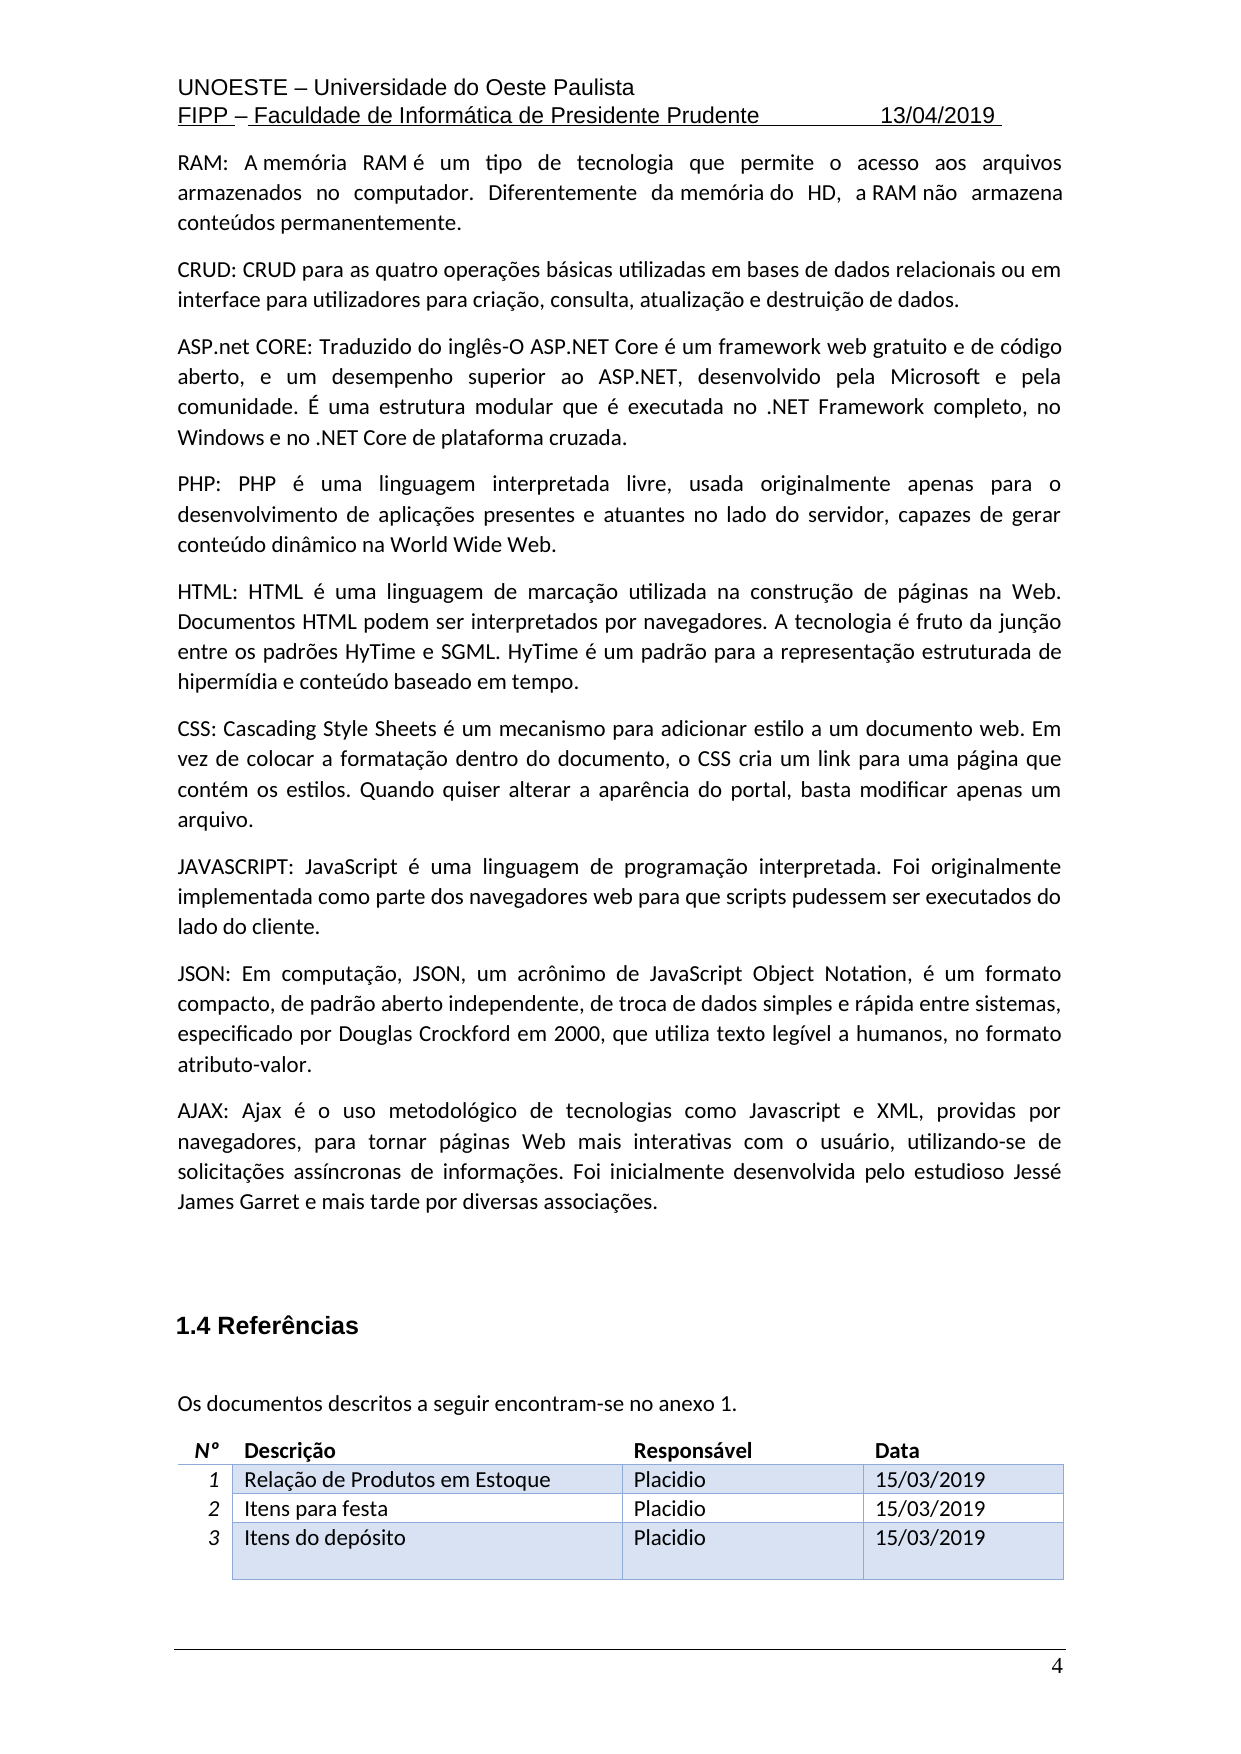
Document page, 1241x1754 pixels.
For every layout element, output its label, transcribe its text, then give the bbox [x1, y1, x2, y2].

text RAM: A memória RAM é um tipo de tecnologia que permite o acesso aos arquivos armazenados no computador. Diferentemente da memória do HD, a RAM não armazena conteúdos permanentemente. [177, 148, 1063, 236]
table_cell 1 [178, 1465, 232, 1493]
text AJAX: Ajax é o uso metodológico de tecnologias como Javascript e XML, providas por navegadores, para tornar páginas Web mais interativas com o usuário, utilizando-se de solicitações assíncronas de informações. Foi inicialmente desenvolvida pelo estudioso Jessé James Garret e mais tarde por diversas associações. [177, 1185, 1063, 1215]
text PHP: PHP é uma linguagem interpretada livre, usada originalmente apenas para o desenvolvimento de aplicações presentes e atuantes no lado do servidor, capazes de gerar conteúdo dinâmico na World Wide Web. [177, 528, 1063, 558]
table_cell 2 [178, 1493, 232, 1522]
text PHP: PHP é uma linguagem interpretada livre, usada originalmente apenas para o desenvolvimento de aplicações presentes e atuantes no lado do servidor, capazes de gerar conteúdo dinâmico na World Wide Web. [177, 469, 1063, 500]
text CSS: Cascading Style Sheets é um mecanismo para adicionar estilo a um documento web. Em vez de colocar a formatação dentro do documento, o CSS cria um link para uma página que contém os estilos. Quando quiser alterar a aparência do portal, basta modificar apenas um arquivo. [177, 803, 1063, 833]
text CRUD: CRUD para as quatro operações básicas utilizadas em bases de dados relacionais ou em interface para utilizadores para criação, consulta, atualização e destruição de dados. [177, 255, 1063, 313]
table_header Descrição [233, 1436, 622, 1464]
table_cell Relação de Produtos em Estoque [233, 1465, 622, 1493]
text ASP.net CORE: Traduzido do inglês-O ASP.NET Core é um framework web gratuito e de código aberto, e um desempenho superior ao ASP.NET, desenvolvido pela Microsoft e pela comunidade. É uma estrutura modular que é executada no .NET Framework completo, no Windows e no .NET Core de plataforma cruzada. [177, 420, 1063, 451]
table_header Responsável [622, 1436, 863, 1464]
text JSON: Em computação, JSON, um acrônimo de JavaScript Object Notation, é um formato compacto, de padrão aberto independente, de troca de dados simples e rápida entre sistemas, especificado por Douglas Crockford em 2000, que utiliza texto legível a humanos, no formato atributo-valor. [177, 1047, 1063, 1078]
table_cell Placidio [623, 1465, 863, 1493]
table_header Nº [178, 1436, 233, 1464]
text ASP.net CORE: Traduzido do inglês-O ASP.NET Core é um framework web gratuito e de código aberto, e um desempenho superior ao ASP.NET, desenvolvido pela Microsoft e pela comunidade. É uma estrutura modular que é executada no .NET Framework completo, no Windows e no .NET Core de plataforma cruzada. [177, 332, 1063, 362]
table_cell 15/03/2019 [864, 1494, 1063, 1522]
text HTML: HTML é uma linguagem de marcação utilizada na construção de páginas na Web. Documentos HTML podem ser interpretados por navegadores. A tecnologia é fruto da junção entre os padrões HyTime e SGML. HyTime é um padrão para a representação estruturada de hipermídia e conteúdo baseado em tempo. [177, 665, 1063, 695]
table_cell Itens para festa [233, 1494, 622, 1522]
text Os documentos descritos a seguir encontram-se no anexo 1. [177, 1389, 1063, 1417]
table_cell Itens do depósito [233, 1523, 622, 1579]
table_cell 15/03/2019 [864, 1465, 1063, 1493]
table_cell Placidio [623, 1494, 863, 1522]
text JAVASCRIPT: JavaScript é uma linguagem de programação interpretada. Foi originalmente implementada como parte dos navegadores web para que scripts pudessem ser executados do lado do cliente. [177, 910, 1063, 940]
table_cell 15/03/2019 [864, 1523, 1063, 1579]
subtitle 1.4 Referências [176, 1311, 1063, 1340]
table_header Data [864, 1436, 1063, 1464]
table_cell 3 [178, 1522, 232, 1579]
table_cell Placidio [623, 1523, 863, 1579]
